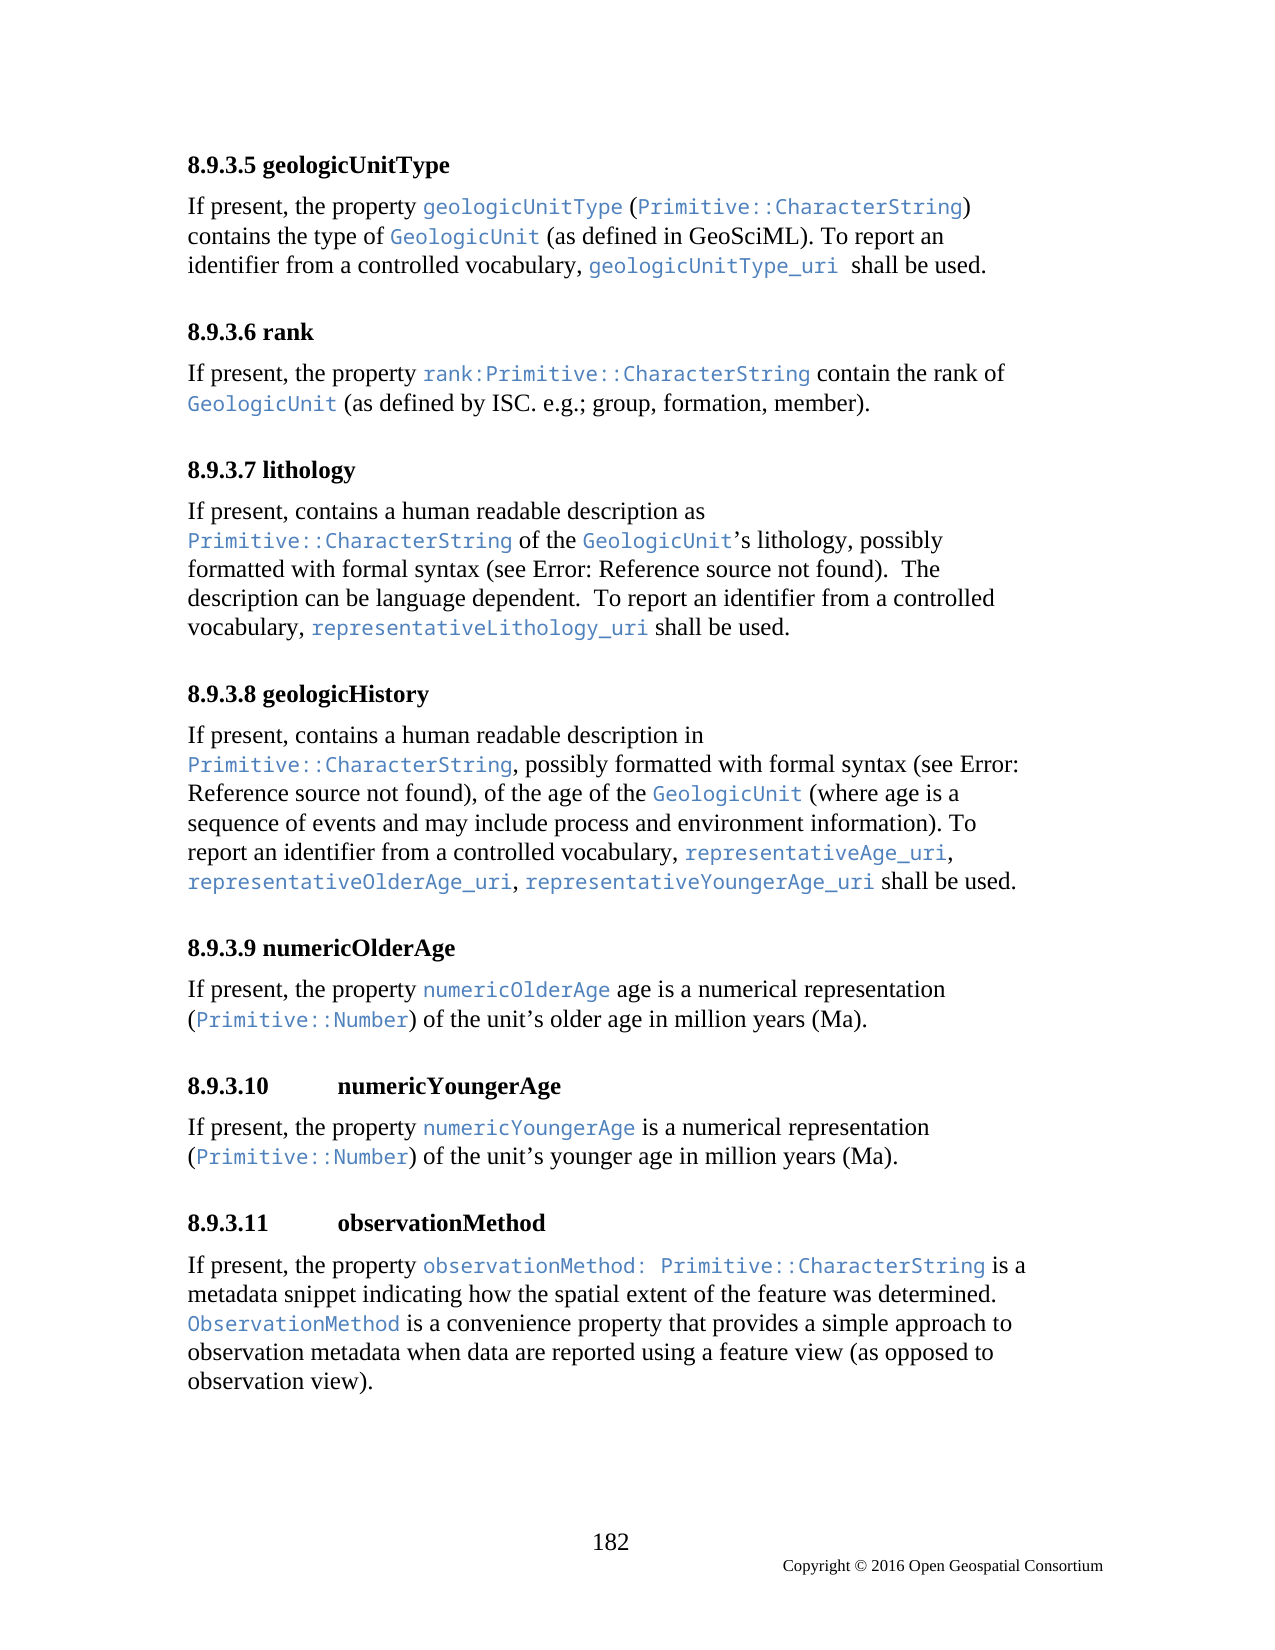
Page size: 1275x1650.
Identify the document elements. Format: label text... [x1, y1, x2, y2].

text If present, the property numericYoungerAge is a numerical representation (Primitive::Number) of the unit’s younger age in million years (Ma). [187, 1112, 1034, 1171]
text If present, the property numericOlderAge age is a numerical representation (Primitive::Number) of the unit’s older age in million years (Ma). [187, 974, 1034, 1033]
subtitle rank [187, 317, 1034, 346]
subtitle observationMethod [187, 1208, 1034, 1237]
subtitle lithology [187, 455, 1034, 484]
text If present, the property rank:Primitive::CharacterString contain the rank of GeologicUnit (as defined by ISC. e.g.; group, formation, member). [187, 358, 1034, 417]
subtitle numericOlderAge [187, 933, 1034, 962]
subtitle geologicUnitType [187, 150, 1034, 179]
subtitle numericYoungerAge [187, 1071, 1034, 1099]
subtitle geologicHistory [187, 679, 1034, 708]
text If present, the property geologicUnitType (Primitive::CharacterString) contains the type of GeologicUnit (as defined in GeoSciML). To report an identifier from a controlled vocabulary, geologicUnitType_uri shall be used. [187, 191, 1034, 280]
text If present, the property observationMethod: Primitive::CharacterString is a metadata snippet indicating how the spatial extent of the feature was determined. ObservationMethod is a convenience property that provides a simple approach to observation metadata when data are reported using a feature view (as opposed to observation view). [187, 1250, 1034, 1395]
